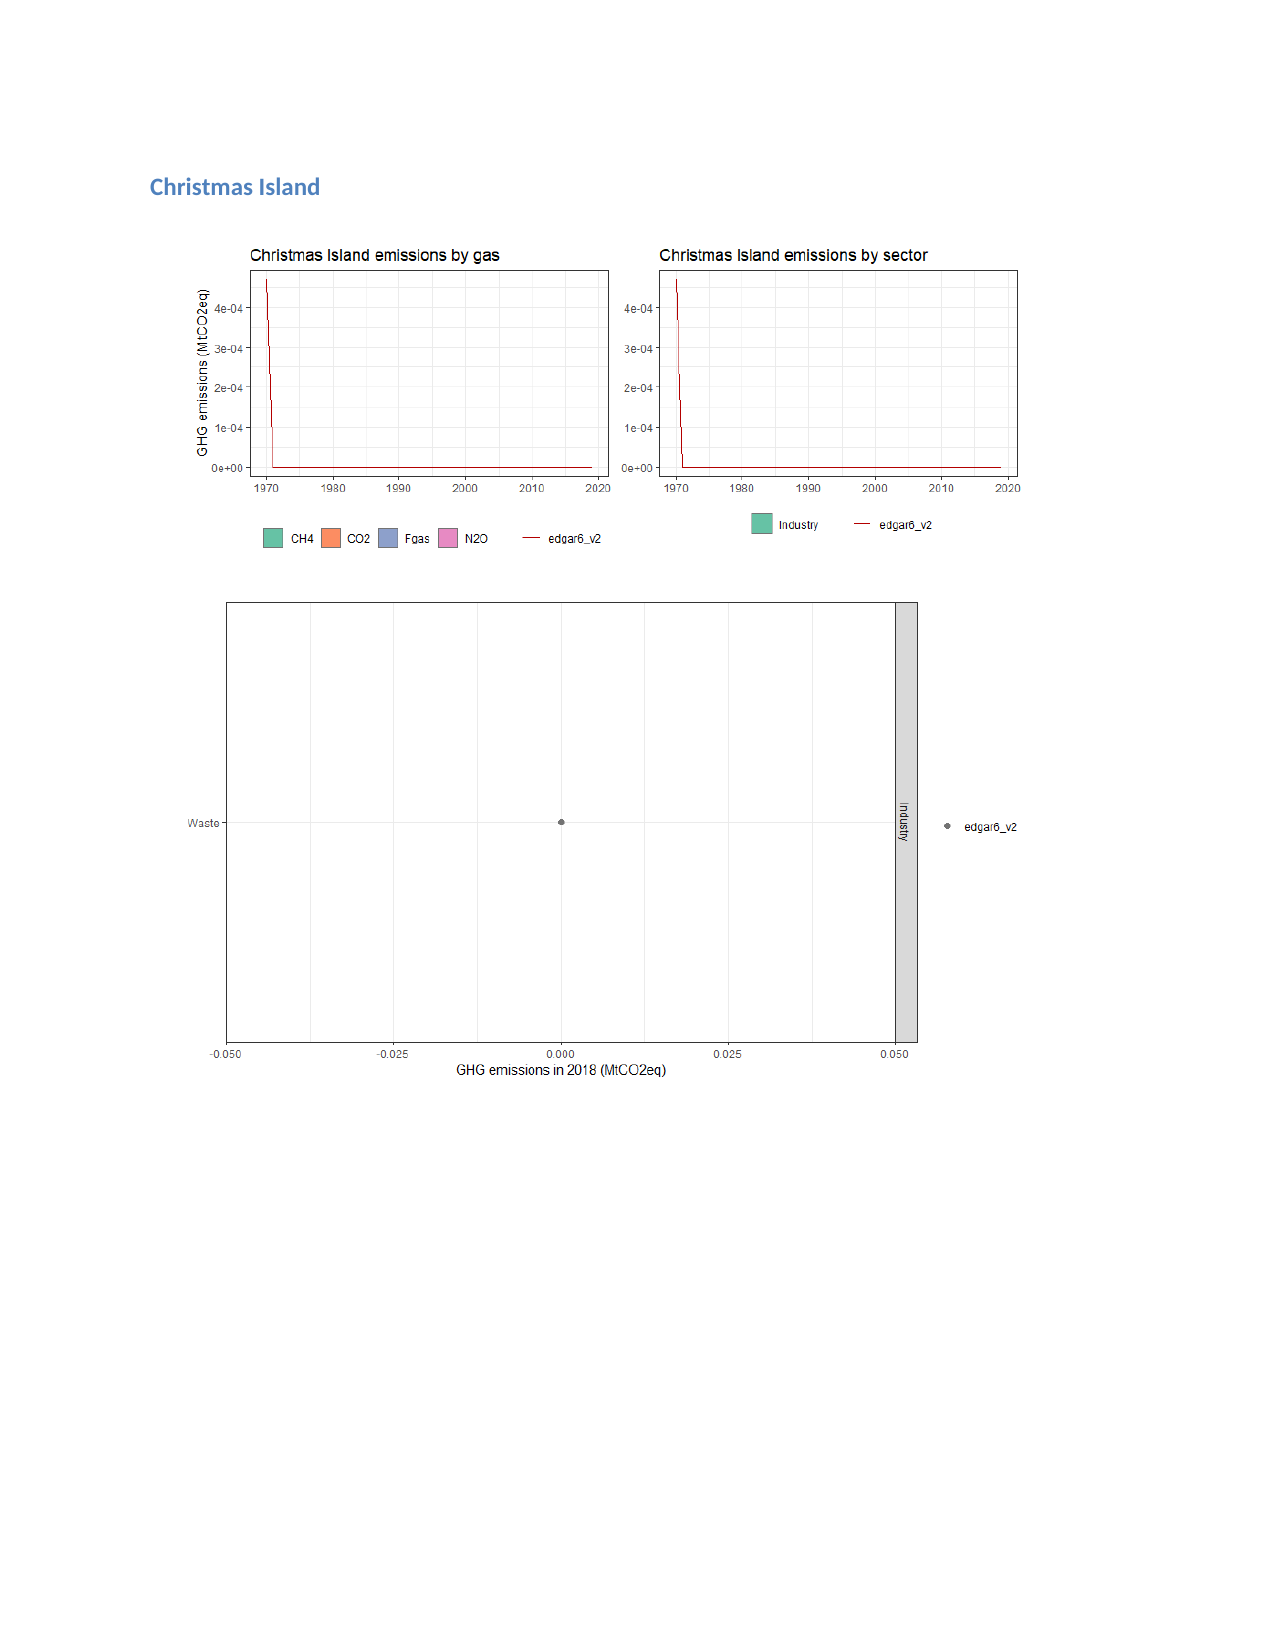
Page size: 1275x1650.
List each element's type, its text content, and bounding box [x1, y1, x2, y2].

picture [168, 220, 1044, 1096]
subtitle Christmas Island [150, 171, 1125, 201]
